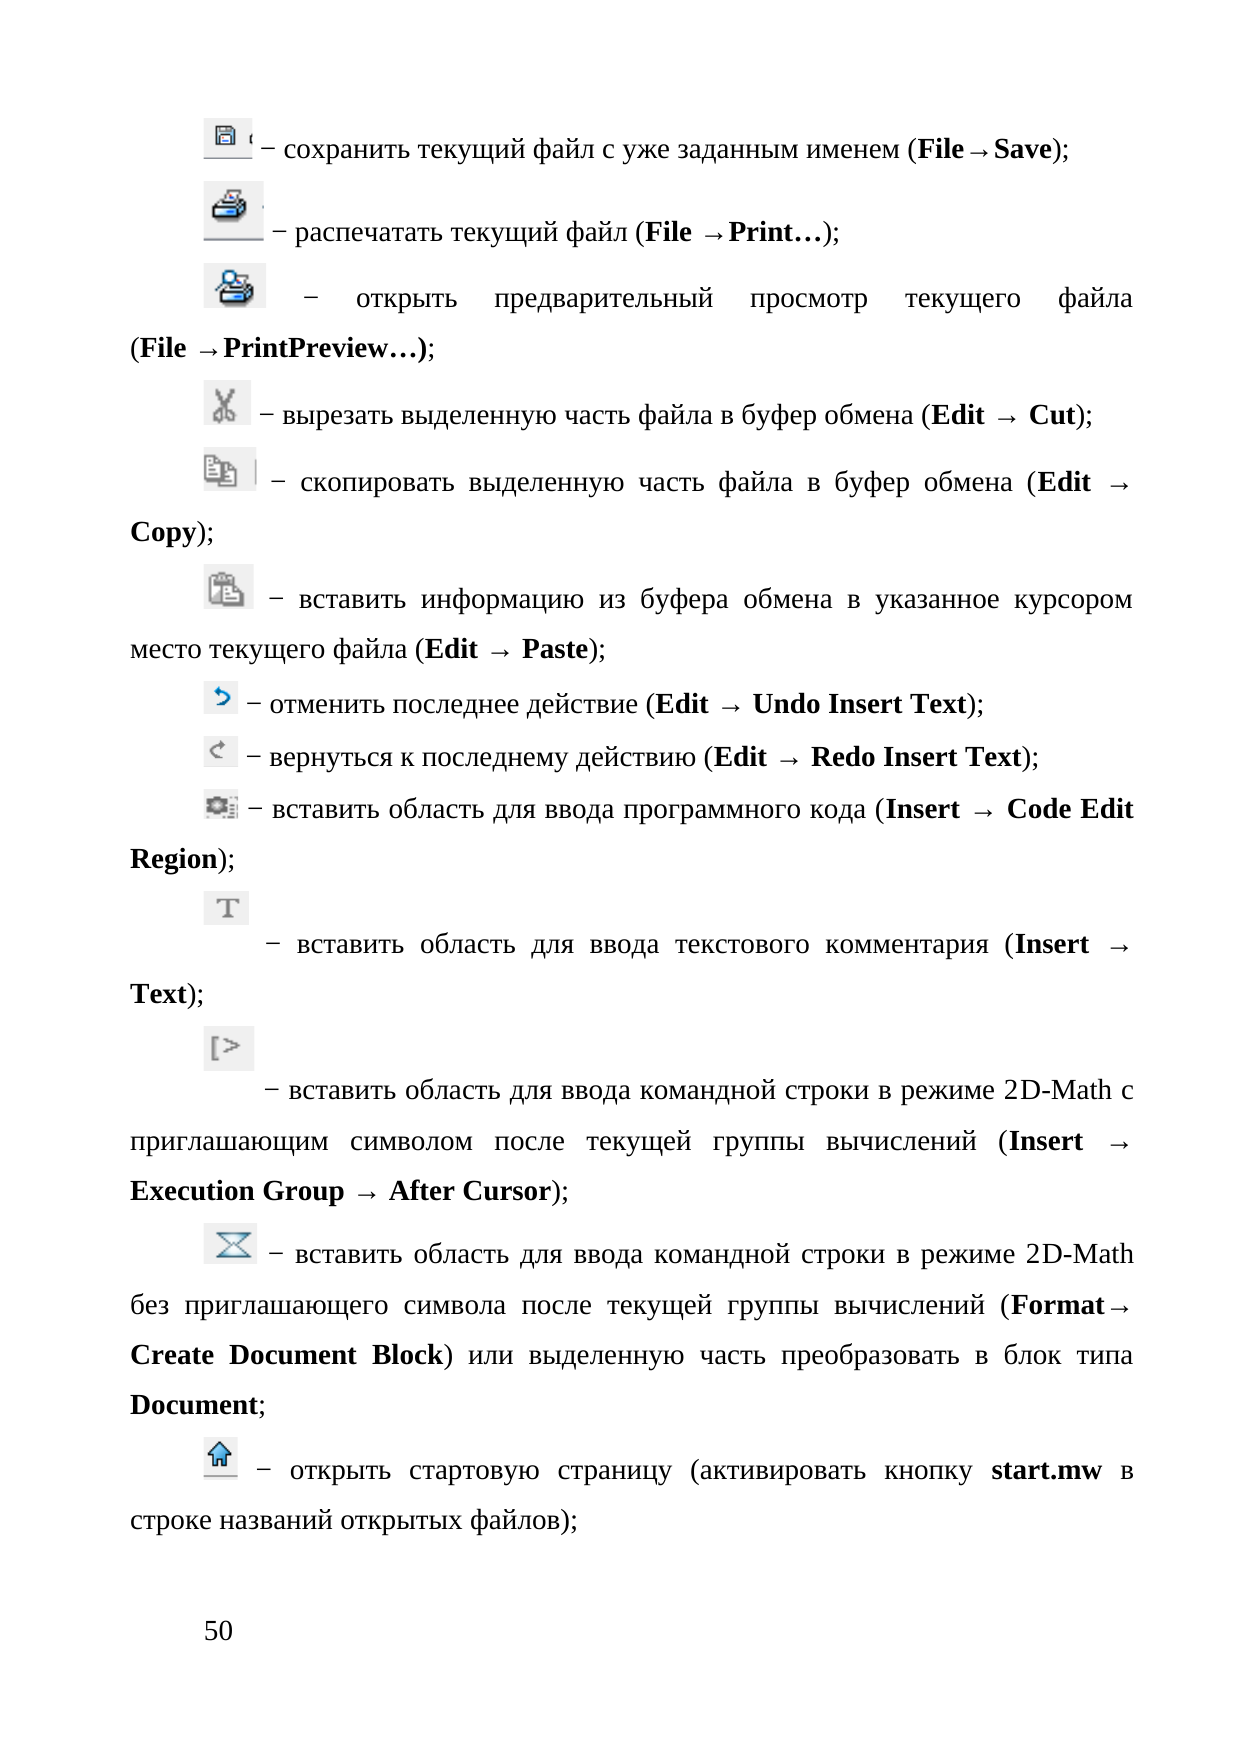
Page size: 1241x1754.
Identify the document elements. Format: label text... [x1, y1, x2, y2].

picture [203, 736, 239, 767]
text − скопировать выделенную часть файла в буфер обмена (Edit → Copy); [130, 447, 1134, 547]
picture [203, 1437, 238, 1480]
picture [203, 681, 239, 714]
text − отменить последнее действие (Edit → Undo Insert Text); [130, 681, 1134, 719]
picture [203, 447, 257, 491]
picture [203, 380, 252, 425]
picture [203, 181, 264, 241]
text − вставить область для ввода программного кода (Insert → Code Edit Region); [130, 789, 1134, 875]
text − вставить область для ввода командной строки в режиме 2D-Math с приглашающим символом после текущей группы вычислений (Insert → Execution Group → After Cursor); [130, 1027, 1134, 1206]
picture [203, 891, 249, 925]
picture [203, 263, 267, 308]
text − вставить информацию из буфера обмена в указанное курсором место текущего файла (Edit → Paste); [130, 564, 1134, 665]
text − распечатать текущий файл (File →Print…); [130, 182, 1134, 247]
text − открыть предварительный просмотр текущего файла (File →PrintPreview…); [130, 264, 1134, 364]
picture [203, 1223, 258, 1264]
text − вставить область для ввода командной строки в режиме 2D-Math без приглашающего символа после текущей группы вычислений (Format→ Create Document Block) или выделенную часть преобразовать в блок типа Document; [130, 1223, 1134, 1421]
text − сохранить текущий файл с уже заданным именем (File→Save); [130, 118, 1134, 165]
text − вырезать выделенную часть файла в буфер обмена (Edit → Cut); [130, 380, 1134, 430]
picture [203, 564, 254, 609]
picture [203, 789, 239, 819]
text − открыть стартовую страницу (активировать кнопку start.mw в строке названий открытых файлов); [130, 1438, 1134, 1536]
text − вставить область для ввода текстового комментария (Insert → Text); [130, 892, 1134, 1010]
text − вернуться к последнему действию (Edit → Redo Insert Text); [130, 736, 1134, 773]
picture [203, 1026, 255, 1071]
picture [203, 118, 253, 159]
